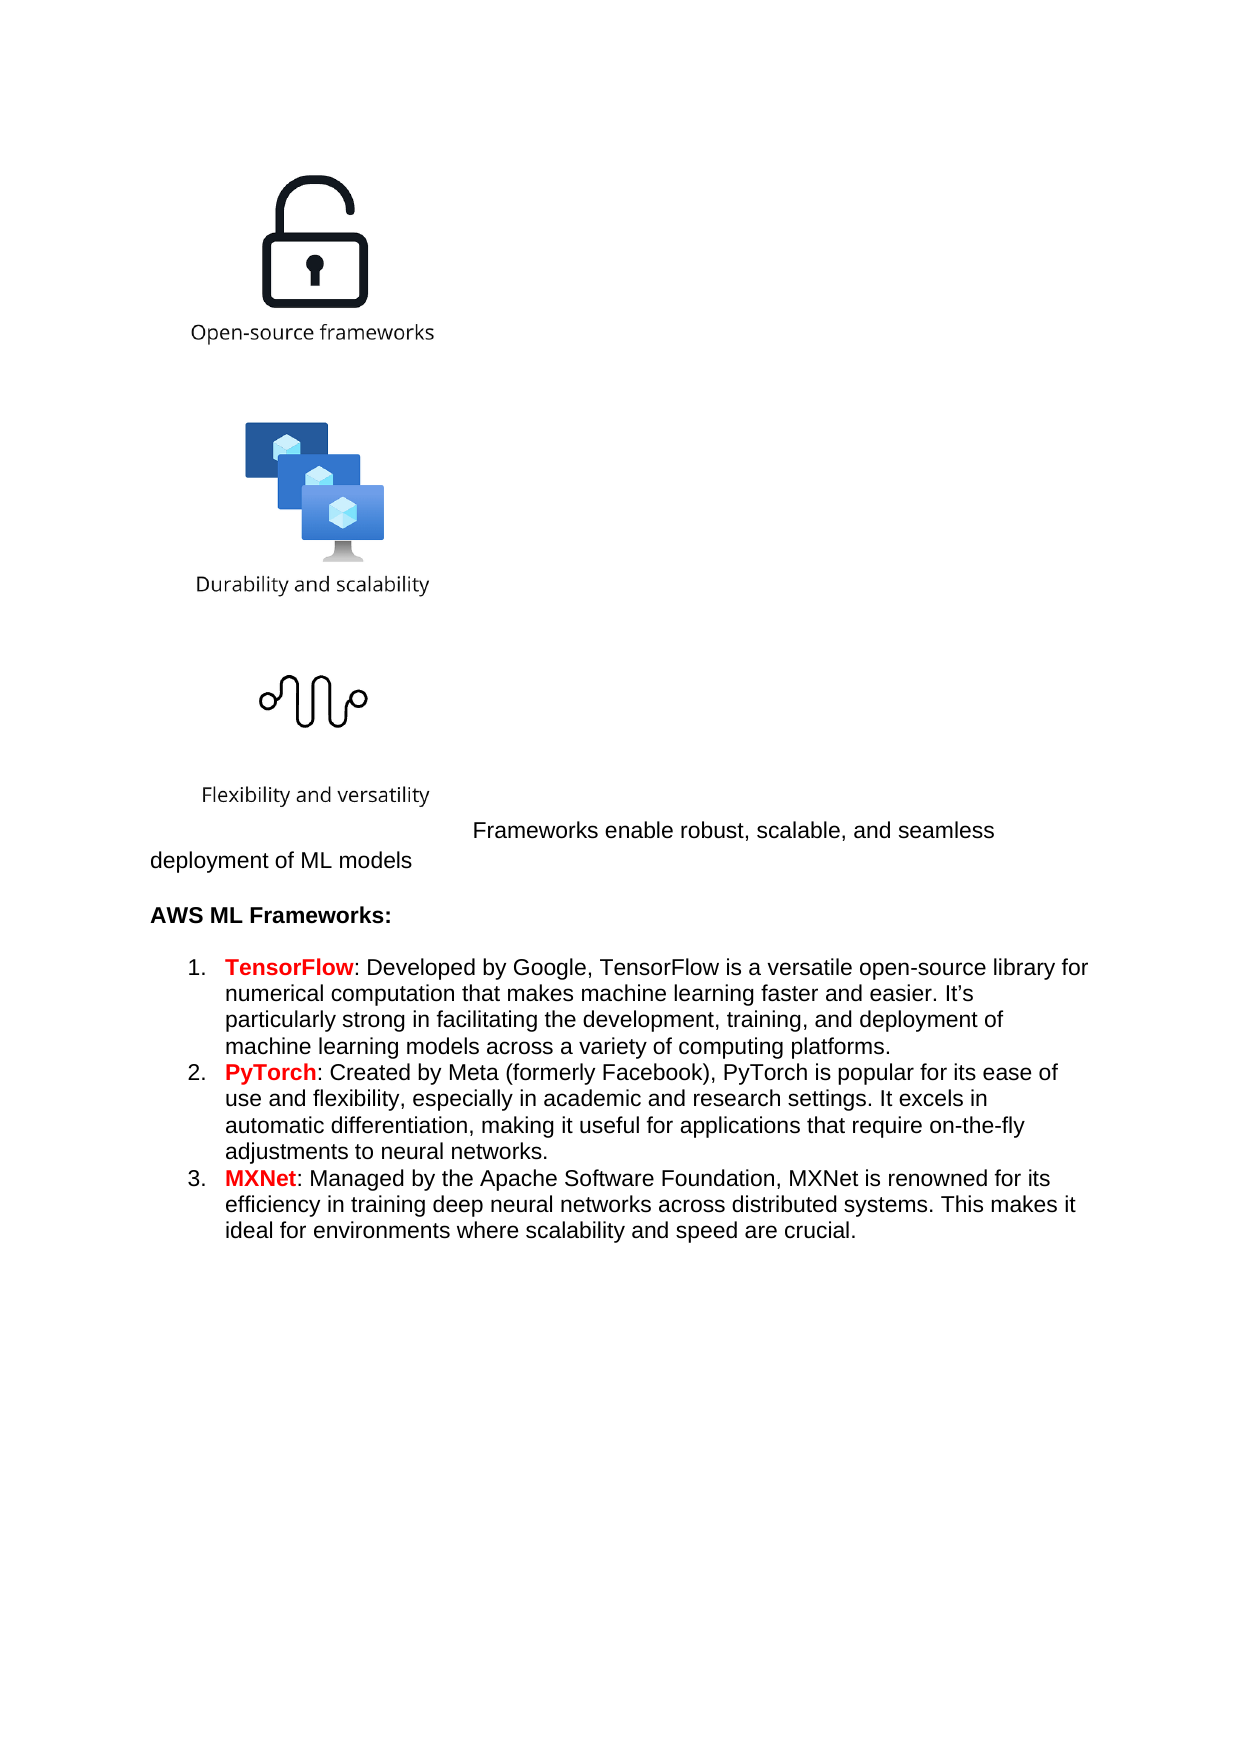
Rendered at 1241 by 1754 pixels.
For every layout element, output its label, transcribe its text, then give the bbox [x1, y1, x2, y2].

list TensorFlow: Developed by Google, TensorFlow is a versatile open-source library for numerical computation that makes machine learning faster and easier. It’s particularly strong in facilitating the development, training, and deployment of machine learning models across a variety of computing platforms. [187, 954, 1090, 1059]
list PyTorch: Created by Meta (formerly Facebook), PyTorch is popular for its ease of use and flexibility, especially in academic and research settings. It excels in automatic differentiation, making it useful for applications that require on-the-fly adjustments to neural networks. [187, 1059, 1090, 1164]
text AWS ML Frameworks: [150, 902, 1090, 929]
picture [150, 150, 473, 839]
list MXNet: Managed by the Apache Software Foundation, MXNet is renowned for its efficiency in training deep neural networks across distributed systems. This makes it ideal for environments where scalability and speed are crucial. [187, 1164, 1090, 1243]
